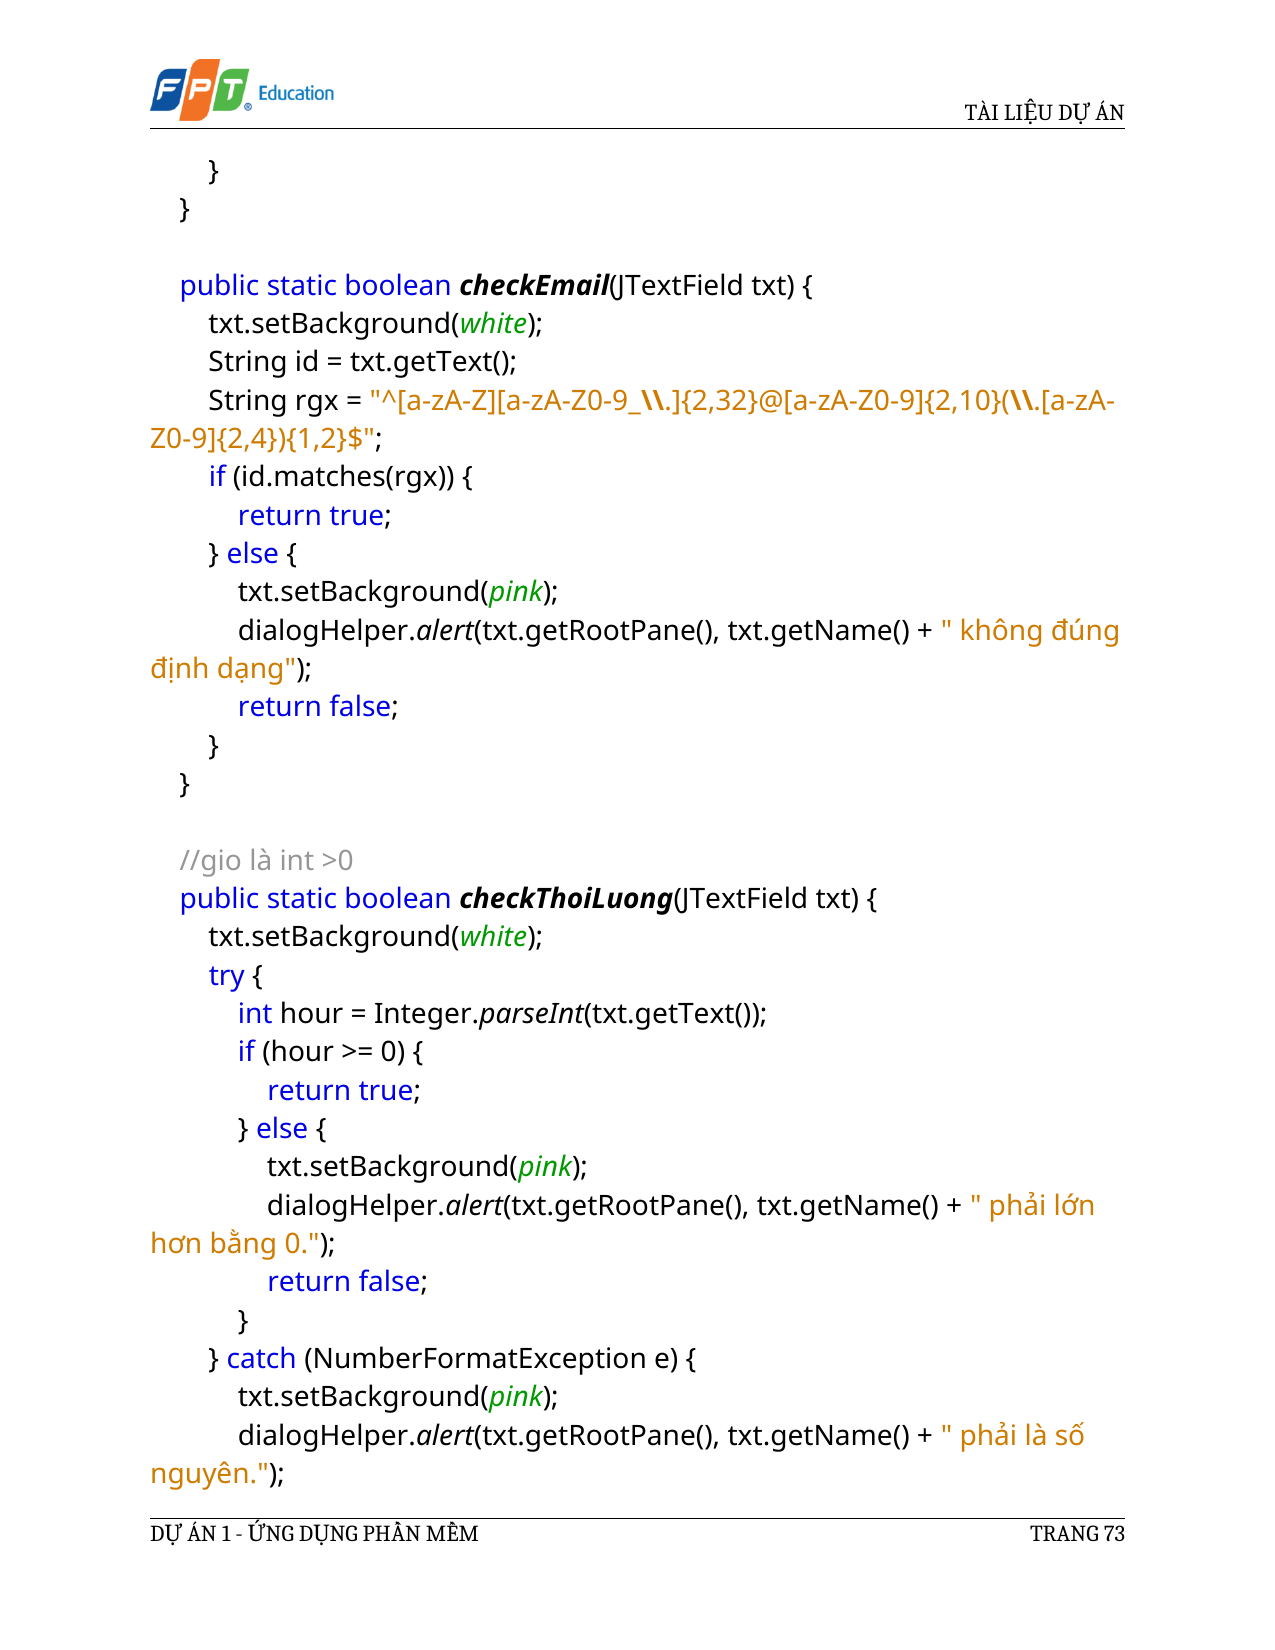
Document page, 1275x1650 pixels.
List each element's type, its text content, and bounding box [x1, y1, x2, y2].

text //gio là int >0 [150, 840, 1125, 878]
text txt.setBackground(white); [150, 303, 1125, 342]
text dialogHelper.alert(txt.getRootPane(), txt.getName() + " không đúng định dạng"); [150, 610, 1125, 687]
text } [150, 725, 1125, 763]
text String rgx = "^[a-zA-Z][a-zA-Z0-9_\\.]{2,32}@[a-zA-Z0-9]{2,10}(\\.[a-zA-Z0-9]{2,4}){1,2}$"; [150, 380, 1125, 457]
picture [150, 59, 336, 121]
text public static boolean checkEmail(JTextField txt) { [150, 265, 1125, 303]
text } else { [150, 1108, 1125, 1147]
text int hour = Integer.parseInt(txt.getText()); [150, 993, 1125, 1032]
text String id = txt.getText(); [150, 342, 1125, 380]
text txt.setBackground(pink); [150, 572, 1125, 610]
text } [150, 1300, 1125, 1338]
text } [150, 188, 1125, 227]
text } [150, 150, 1125, 188]
text txt.setBackground(white); [150, 917, 1125, 955]
text dialogHelper.alert(txt.getRootPane(), txt.getName() + " phải lớn hơn bằng 0."); [150, 1185, 1125, 1262]
text txt.setBackground(pink); [150, 1377, 1125, 1415]
text return true; [150, 1070, 1125, 1108]
text } else { [150, 533, 1125, 572]
text public static boolean checkThoiLuong(JTextField txt) { [150, 878, 1125, 917]
text try { [150, 955, 1125, 993]
text dialogHelper.alert(txt.getRootPane(), txt.getName() + " phải là số nguyên."); [150, 1415, 1125, 1492]
text return true; [150, 495, 1125, 533]
text return false; [150, 687, 1125, 725]
text } catch (NumberFormatException e) { [150, 1338, 1125, 1377]
text if (id.matches(rgx)) { [150, 457, 1125, 495]
text return false; [150, 1262, 1125, 1300]
text txt.setBackground(pink); [150, 1147, 1125, 1185]
text } [150, 763, 1125, 802]
text if (hour >= 0) { [150, 1032, 1125, 1070]
